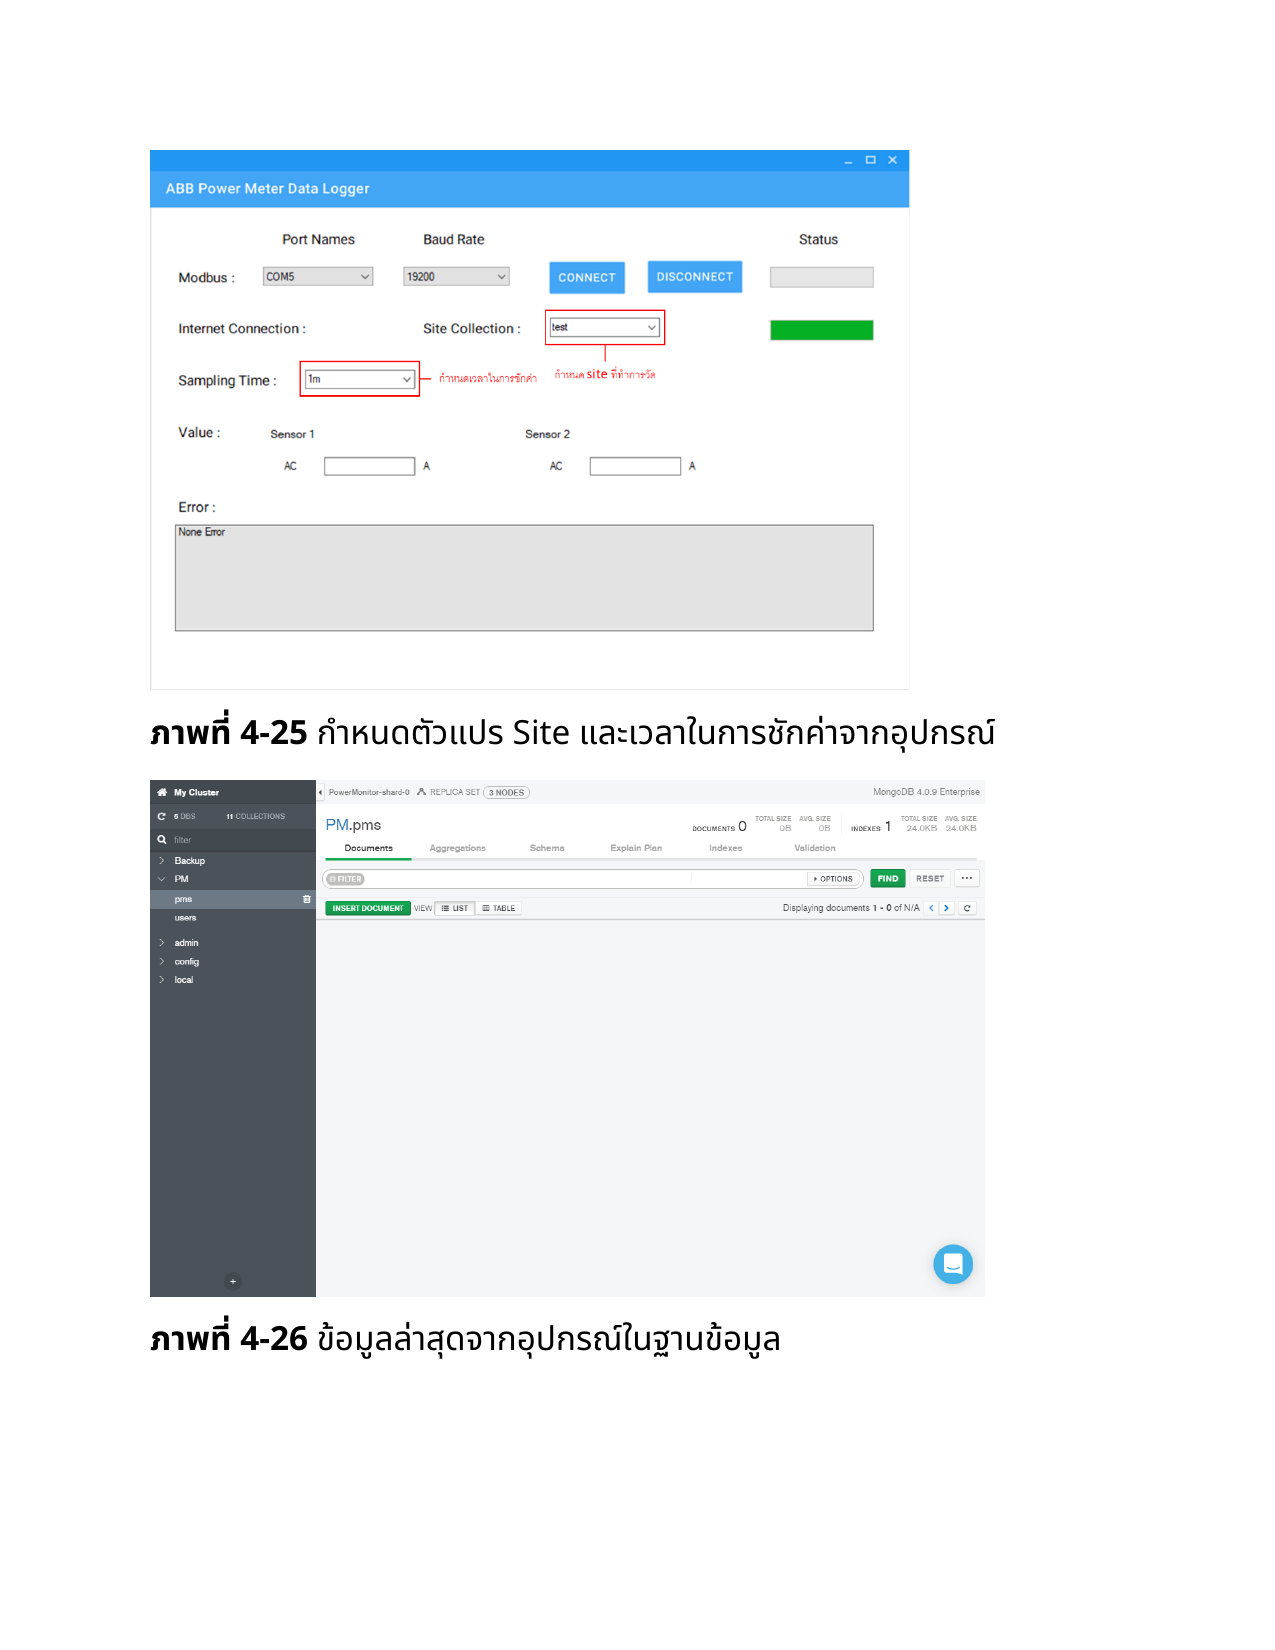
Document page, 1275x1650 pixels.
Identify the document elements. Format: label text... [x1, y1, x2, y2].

text ภาพที่ 4-26 ข้อมูลล่าสุดจากอุปกรณ์ในฐานข้อมูล [150, 1315, 1125, 1366]
picture [150, 150, 910, 690]
text ภาพที่ 4-25 กำหนดตัวแปร Site และเวลาในการชักค่าจากอุปกรณ์ [150, 709, 1125, 759]
picture [150, 780, 986, 1297]
